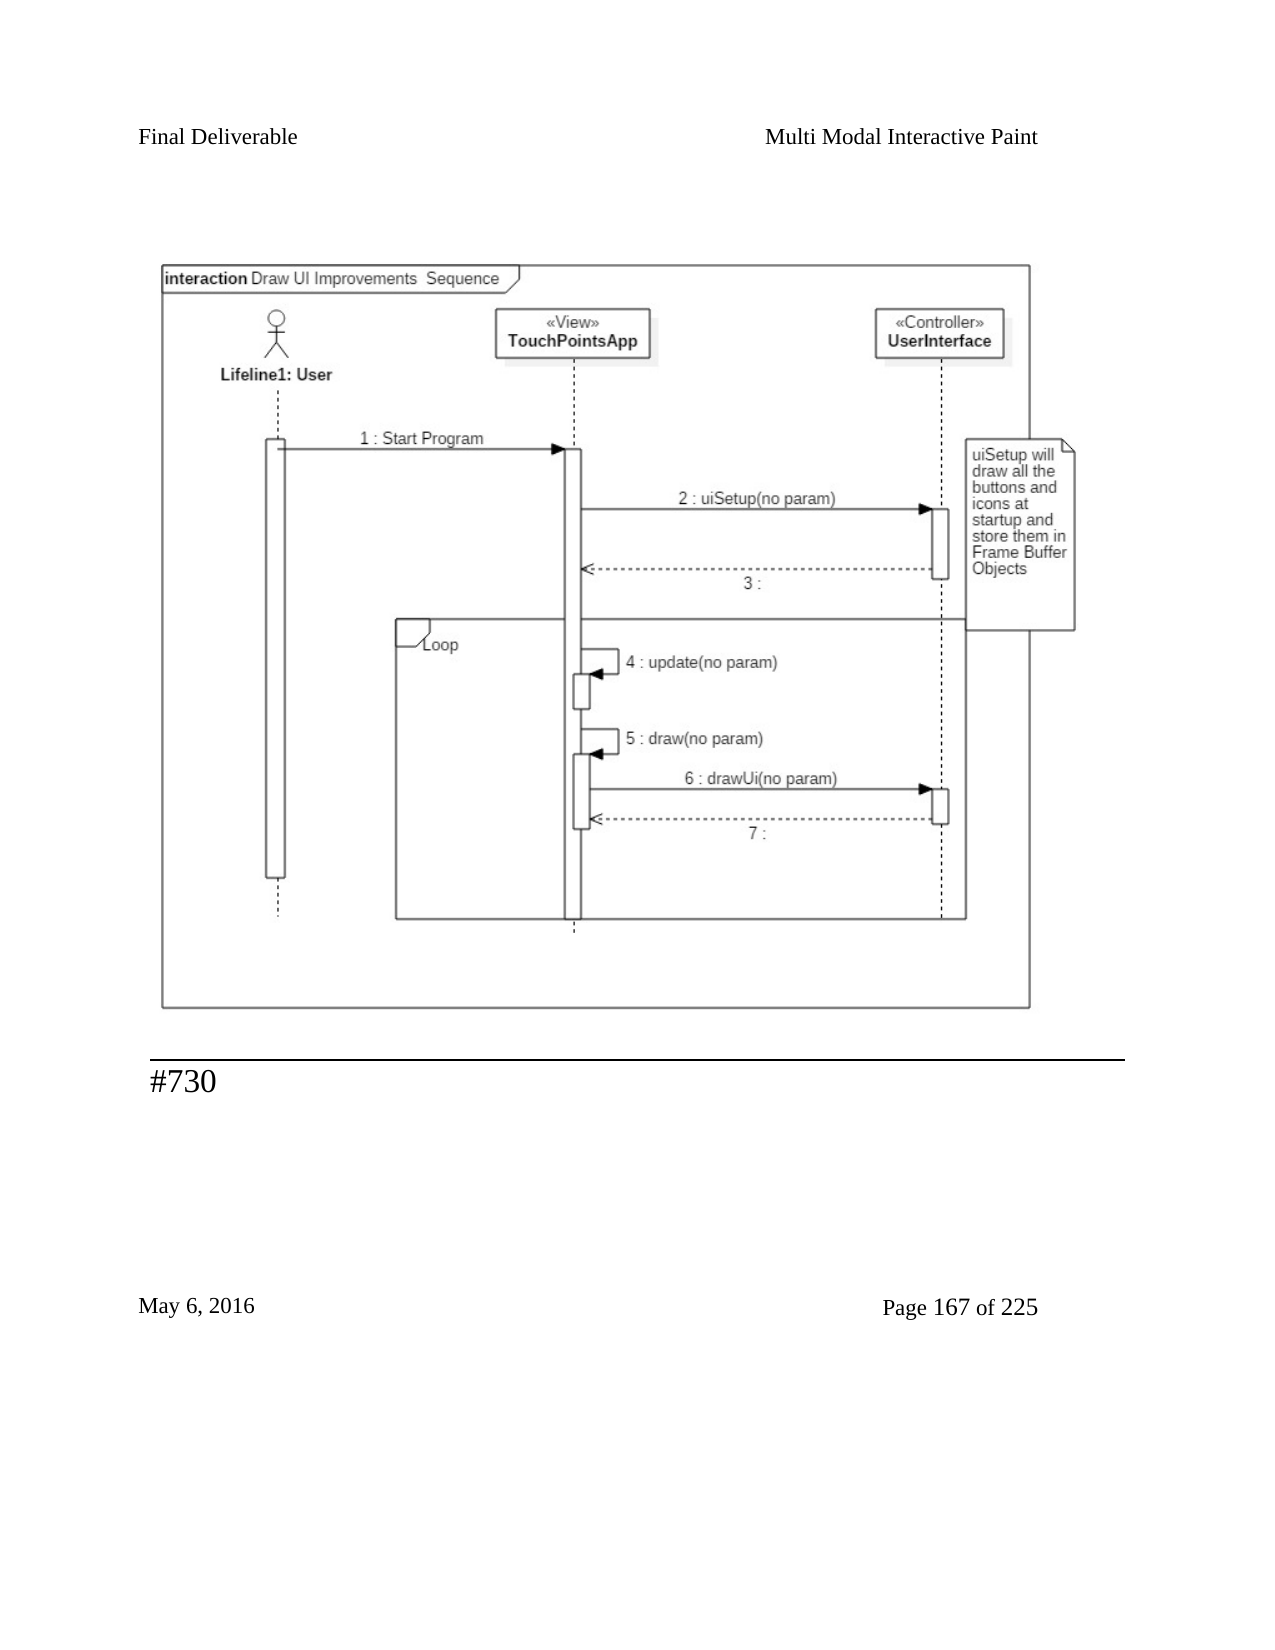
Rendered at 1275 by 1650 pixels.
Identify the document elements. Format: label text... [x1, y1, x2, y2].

text #730 [150, 1061, 1125, 1099]
picture [150, 253, 1125, 1058]
